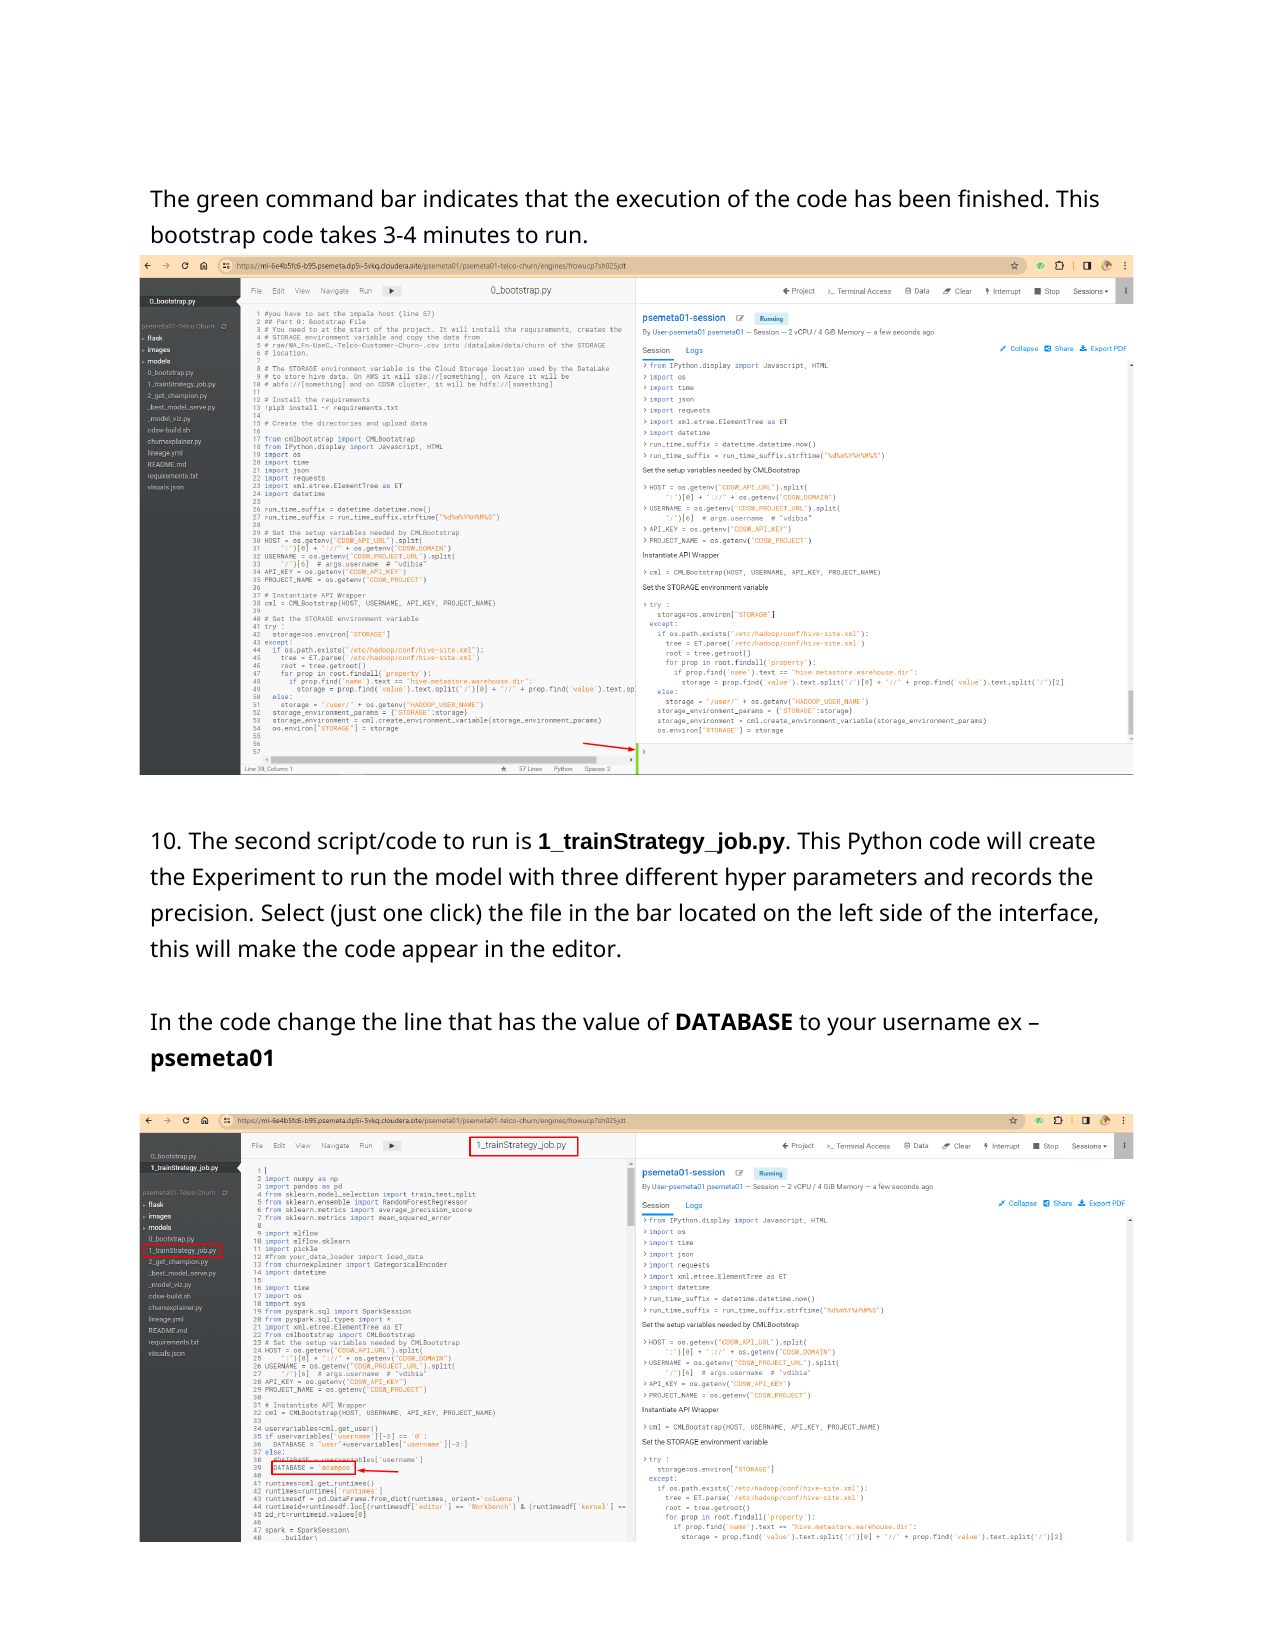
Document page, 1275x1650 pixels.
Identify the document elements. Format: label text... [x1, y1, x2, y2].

text The green command bar indicates that the execution of the code has been finished. This bootstrap code takes 3-4 minutes to run. [150, 183, 1133, 250]
picture [139, 255, 1134, 775]
text In the code change the line that has the value of DATABASE to your username ex – psemeta01 [150, 1006, 1123, 1073]
picture [139, 1114, 1134, 1542]
list The second script/code to run is 1_trainStrategy_job.py. This Python code will create the Experiment to run the model with three different hyper parameters and records the precision. Select (just one click) the file in the bar located on the left side of the interface, this will make the code appear in the editor. [150, 825, 1123, 965]
